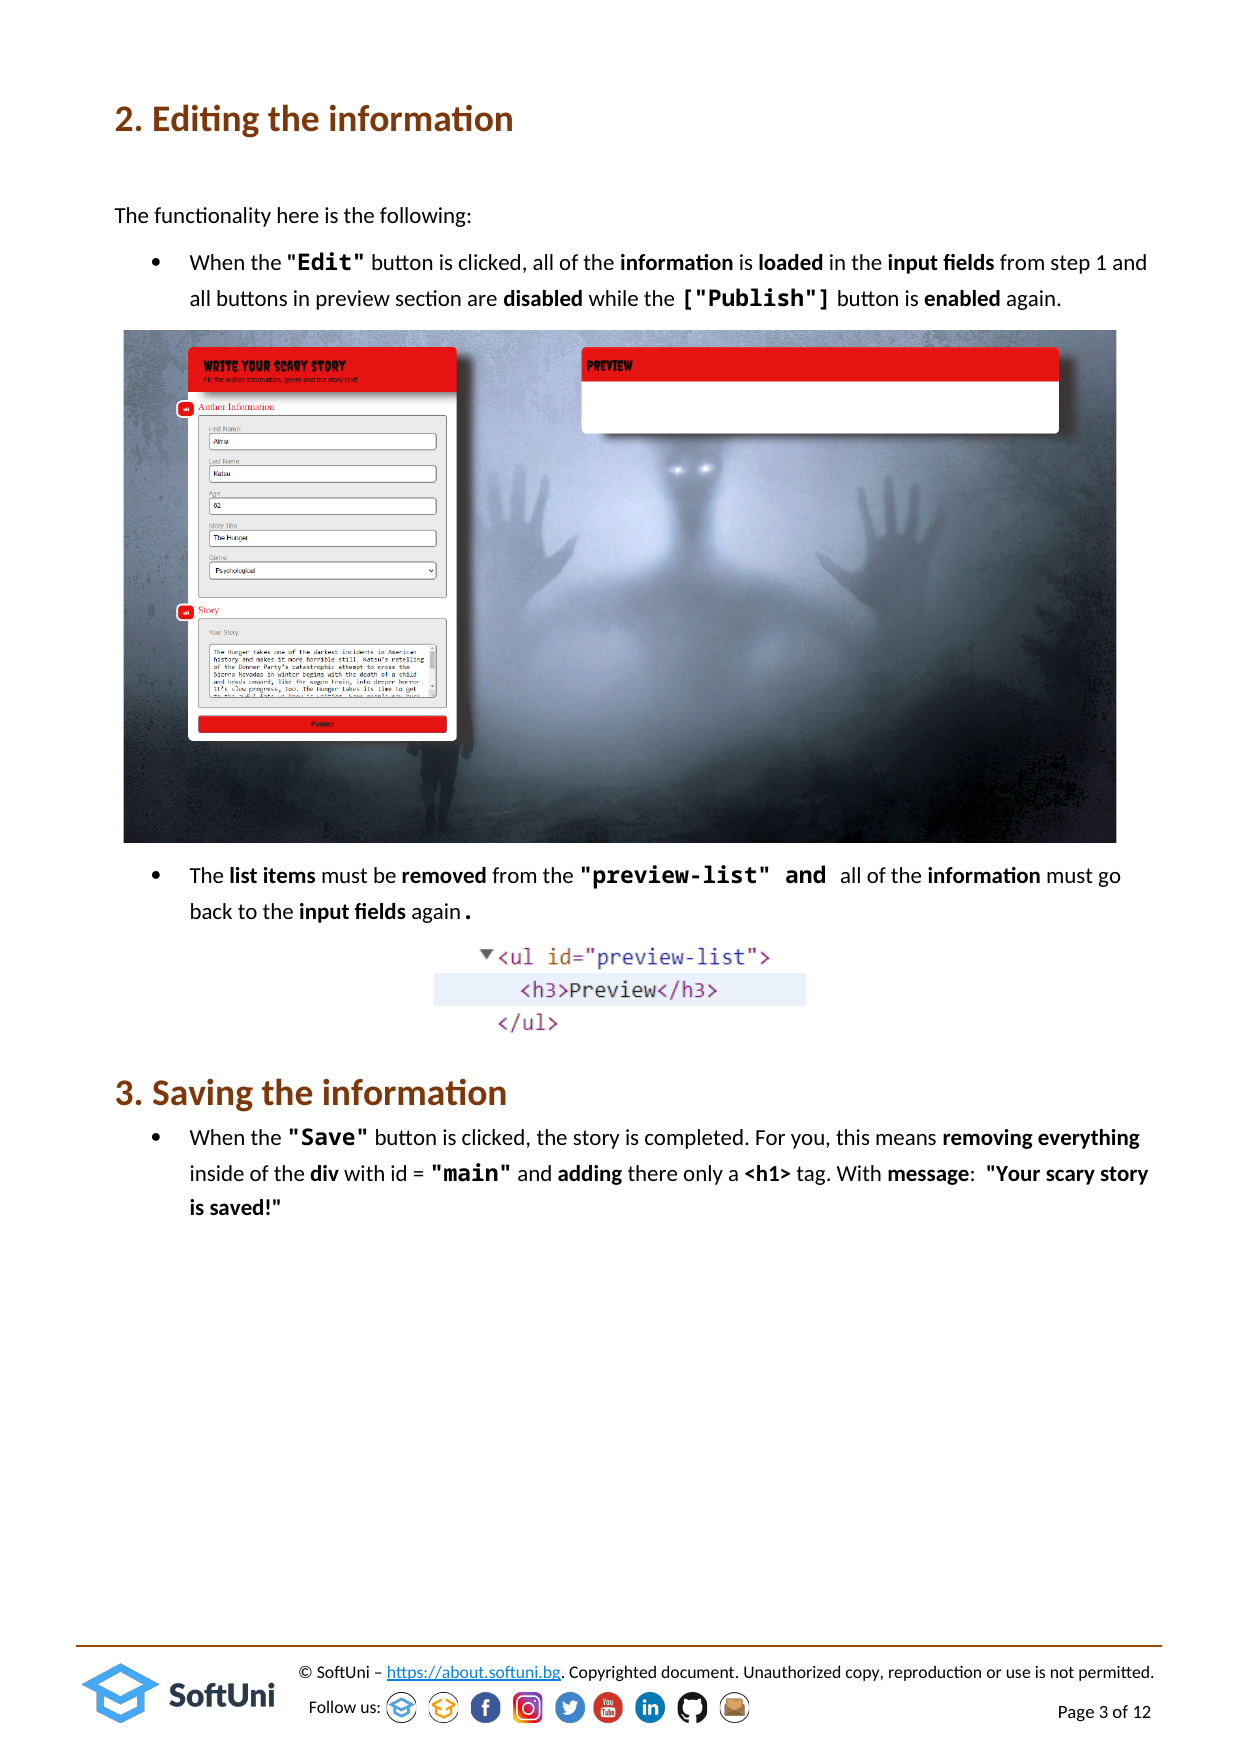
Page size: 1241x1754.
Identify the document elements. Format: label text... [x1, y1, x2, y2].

picture [635, 1692, 644, 1701]
picture [428, 1692, 459, 1723]
picture [555, 1692, 585, 1723]
picture [649, 1705, 658, 1714]
text The functionality here is the following: [114, 201, 1163, 229]
picture [123, 330, 1117, 843]
picture [656, 1692, 665, 1701]
list When the "Edit" button is clicked, all of the information is loaded in the input fields from step 1 and all buttons in preview section are disabled while the ["Publish"] button is enabled again. [152, 246, 1163, 313]
picture [513, 1692, 543, 1723]
picture [677, 1692, 708, 1723]
picture [635, 1714, 644, 1723]
picture [433, 943, 807, 1044]
picture [719, 1692, 750, 1723]
picture [656, 1714, 665, 1723]
picture [593, 1692, 623, 1723]
picture [471, 1692, 501, 1723]
list When the "Save" button is clicked, the story is completed. For you, this means removing everything inside of the div with id = "main" and adding there only a <h1> tag. With message: "Your scary story is saved!" [152, 1121, 1163, 1221]
list Saving the information [114, 1068, 1163, 1114]
list Editing the information [114, 95, 1163, 141]
list The list items must be removed from the "preview-list" and all of the information must go back to the input fields again. [152, 859, 1163, 926]
picture [386, 1692, 417, 1723]
picture [75, 1658, 281, 1729]
